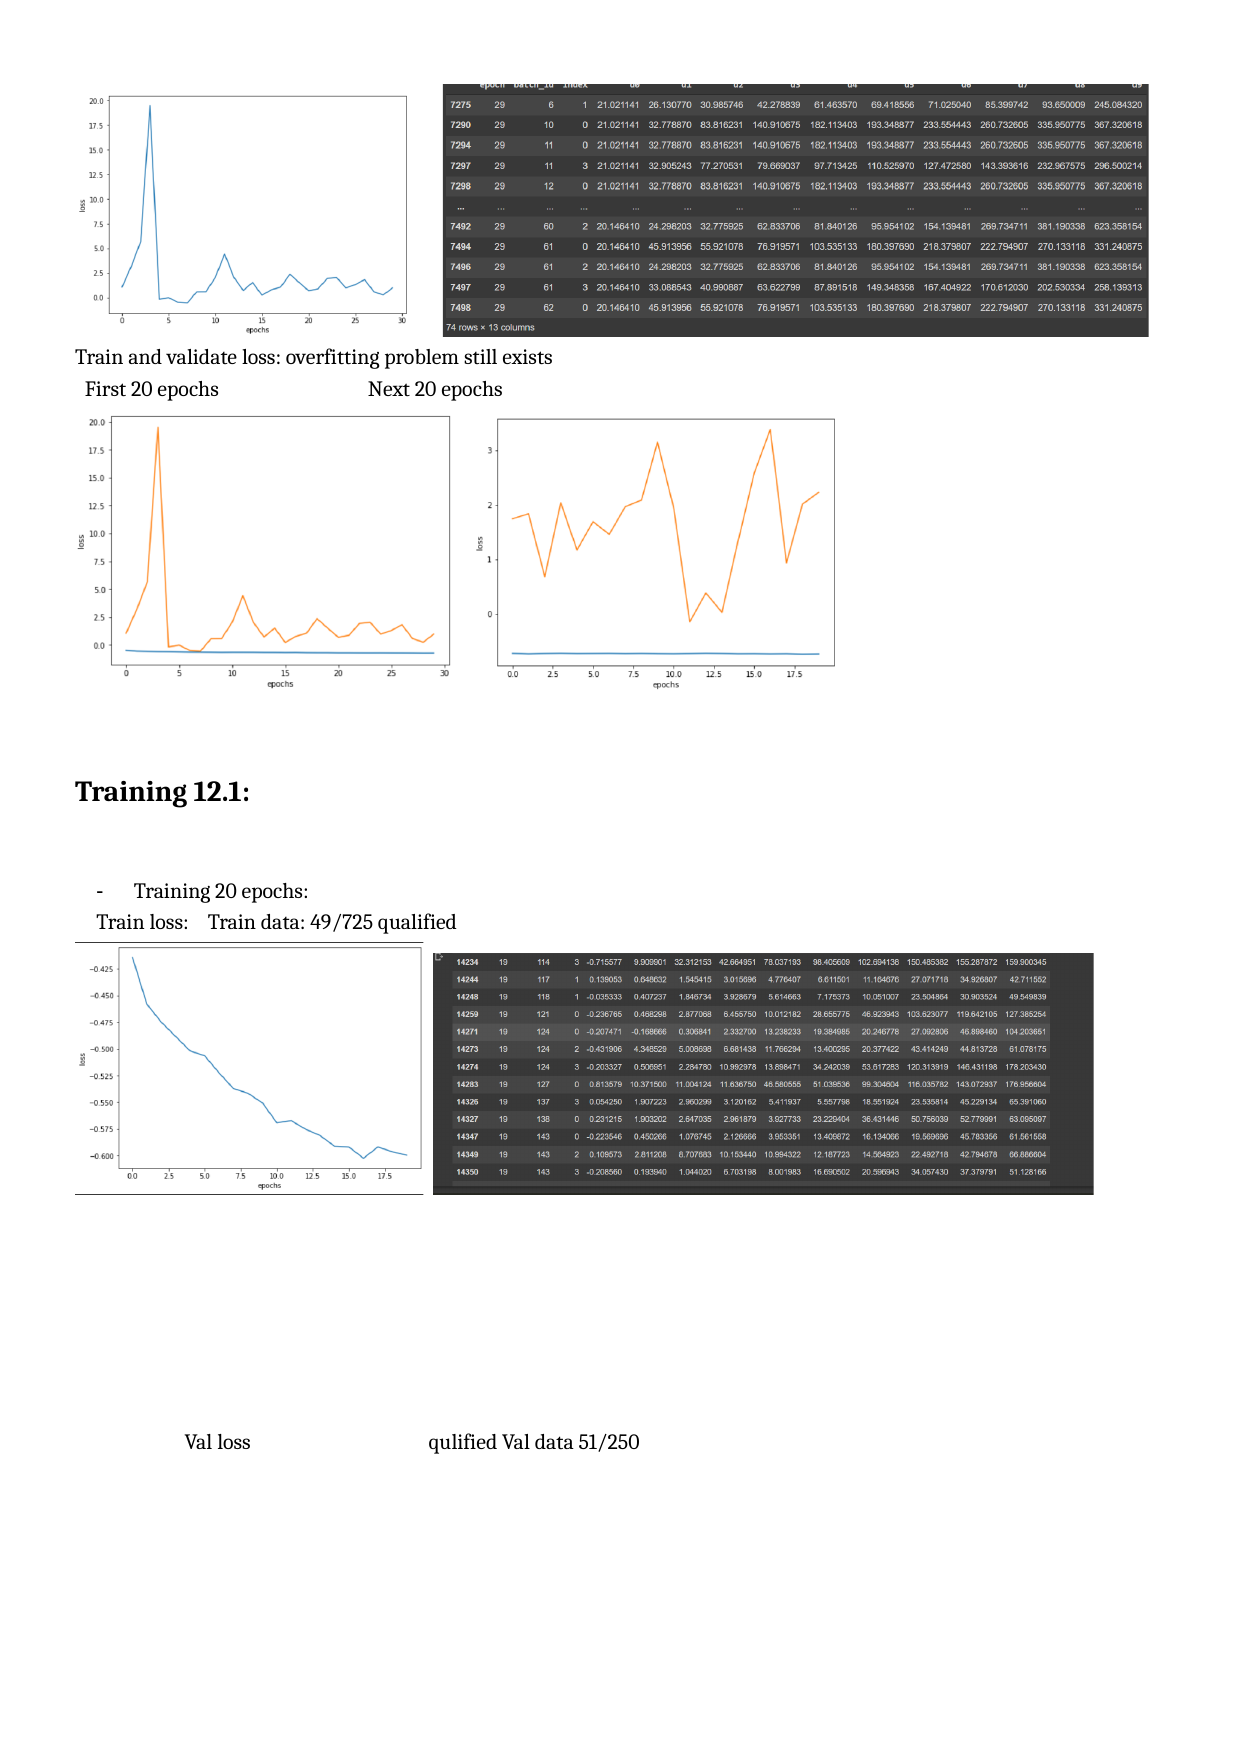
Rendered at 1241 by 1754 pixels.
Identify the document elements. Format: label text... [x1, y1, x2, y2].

text Train loss: Train data: 49/725 qualified [96, 906, 1165, 939]
text Val loss qulified Val data 51/250 [75, 1426, 1165, 1459]
picture [442, 84, 1149, 337]
text First 20 epochs Next 20 epochs [75, 373, 1165, 406]
list Training 20 epochs: [96, 874, 1165, 906]
text Train and validate loss: overfitting problem still exists [75, 341, 1165, 373]
picture [472, 416, 839, 691]
picture [75, 942, 424, 1195]
picture [75, 413, 453, 691]
picture [433, 953, 1094, 1195]
picture [75, 94, 410, 337]
subtitle Training 12.1: [75, 760, 1165, 825]
